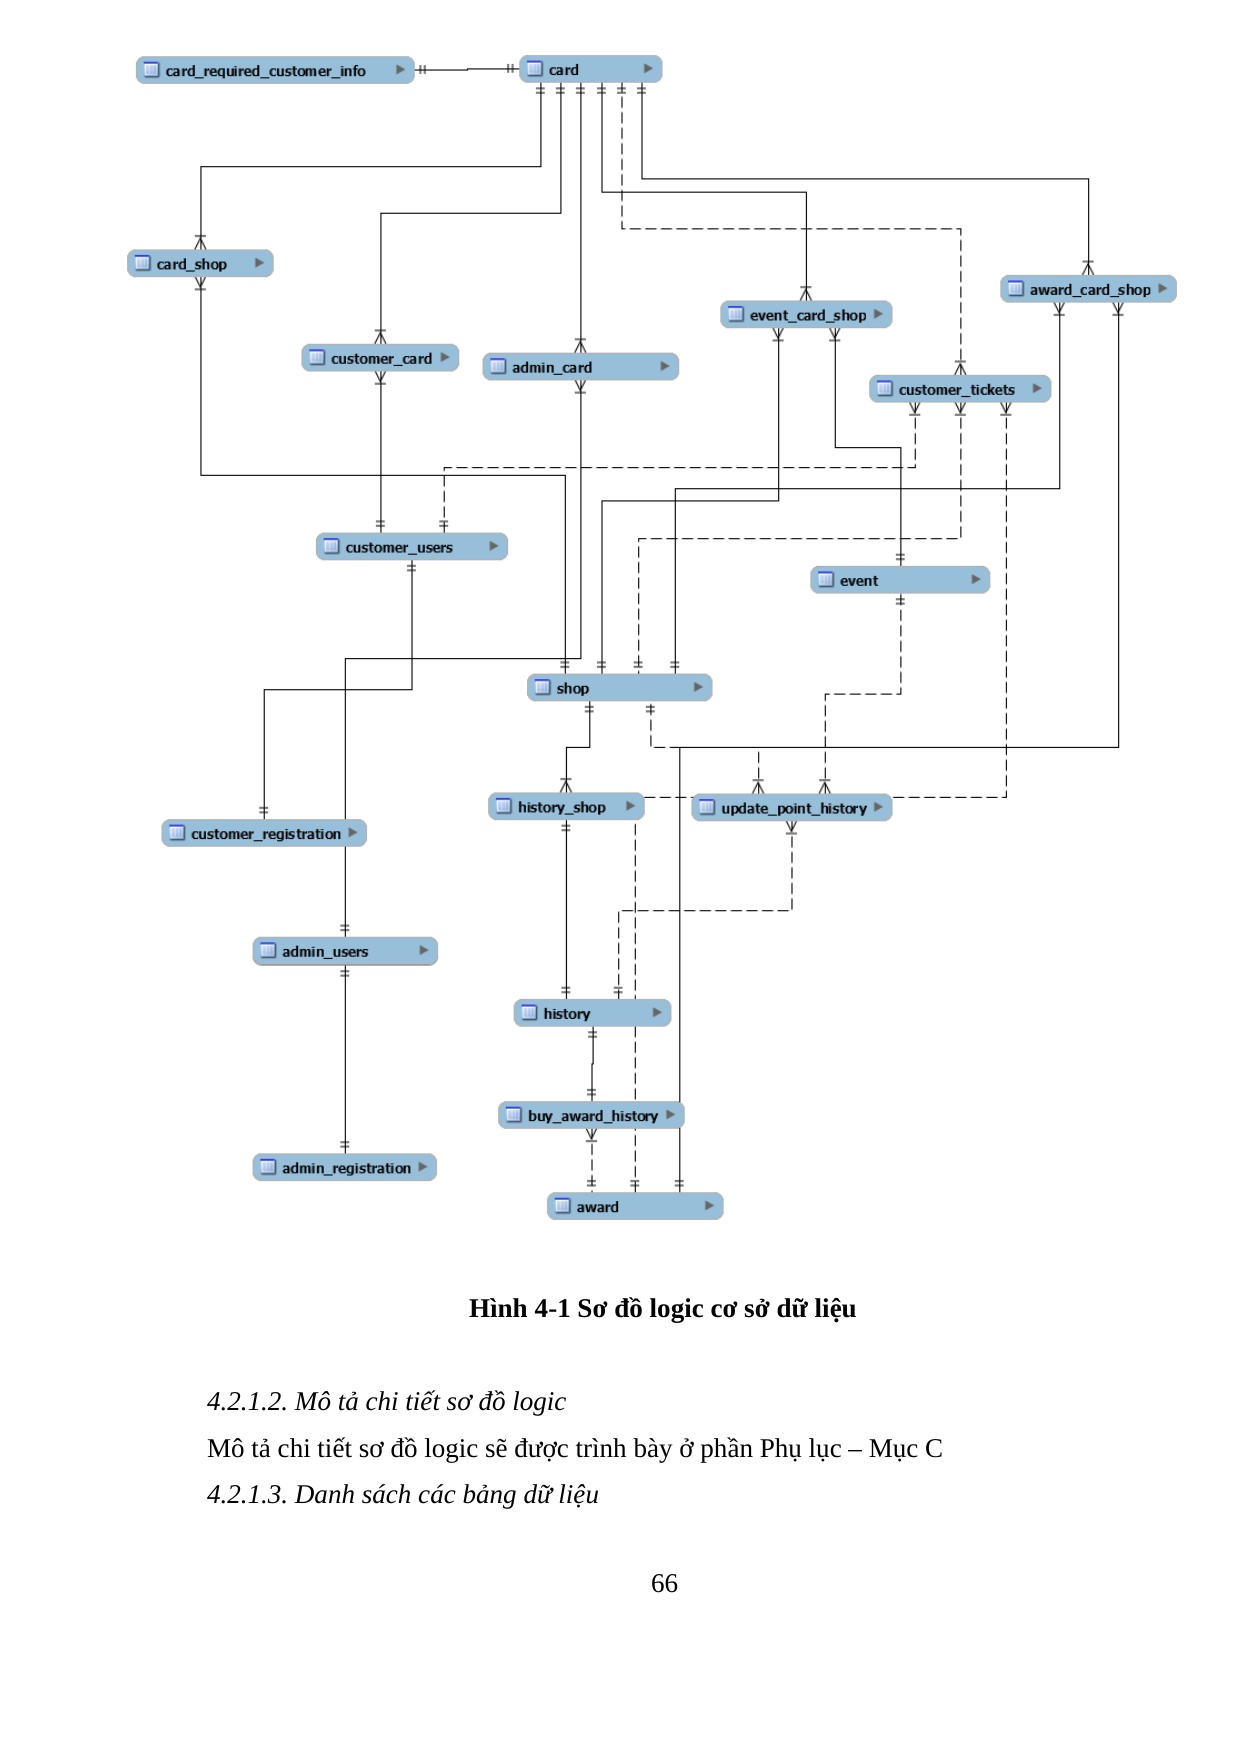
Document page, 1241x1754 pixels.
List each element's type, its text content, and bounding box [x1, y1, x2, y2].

text Hình 4-1 Sơ đồ logic cơ sở dữ liệu [207, 1292, 1119, 1323]
picture [116, 44, 1187, 1230]
text 4.2.1.3. Danh sách các bảng dữ liệu [207, 1478, 1122, 1509]
text Mô tả chi tiết sơ đồ logic sẽ được trình bày ở phần Phụ lục – Mục C [207, 1432, 1122, 1463]
text 4.2.1.2. Mô tả chi tiết sơ đồ logic [207, 1385, 1122, 1416]
